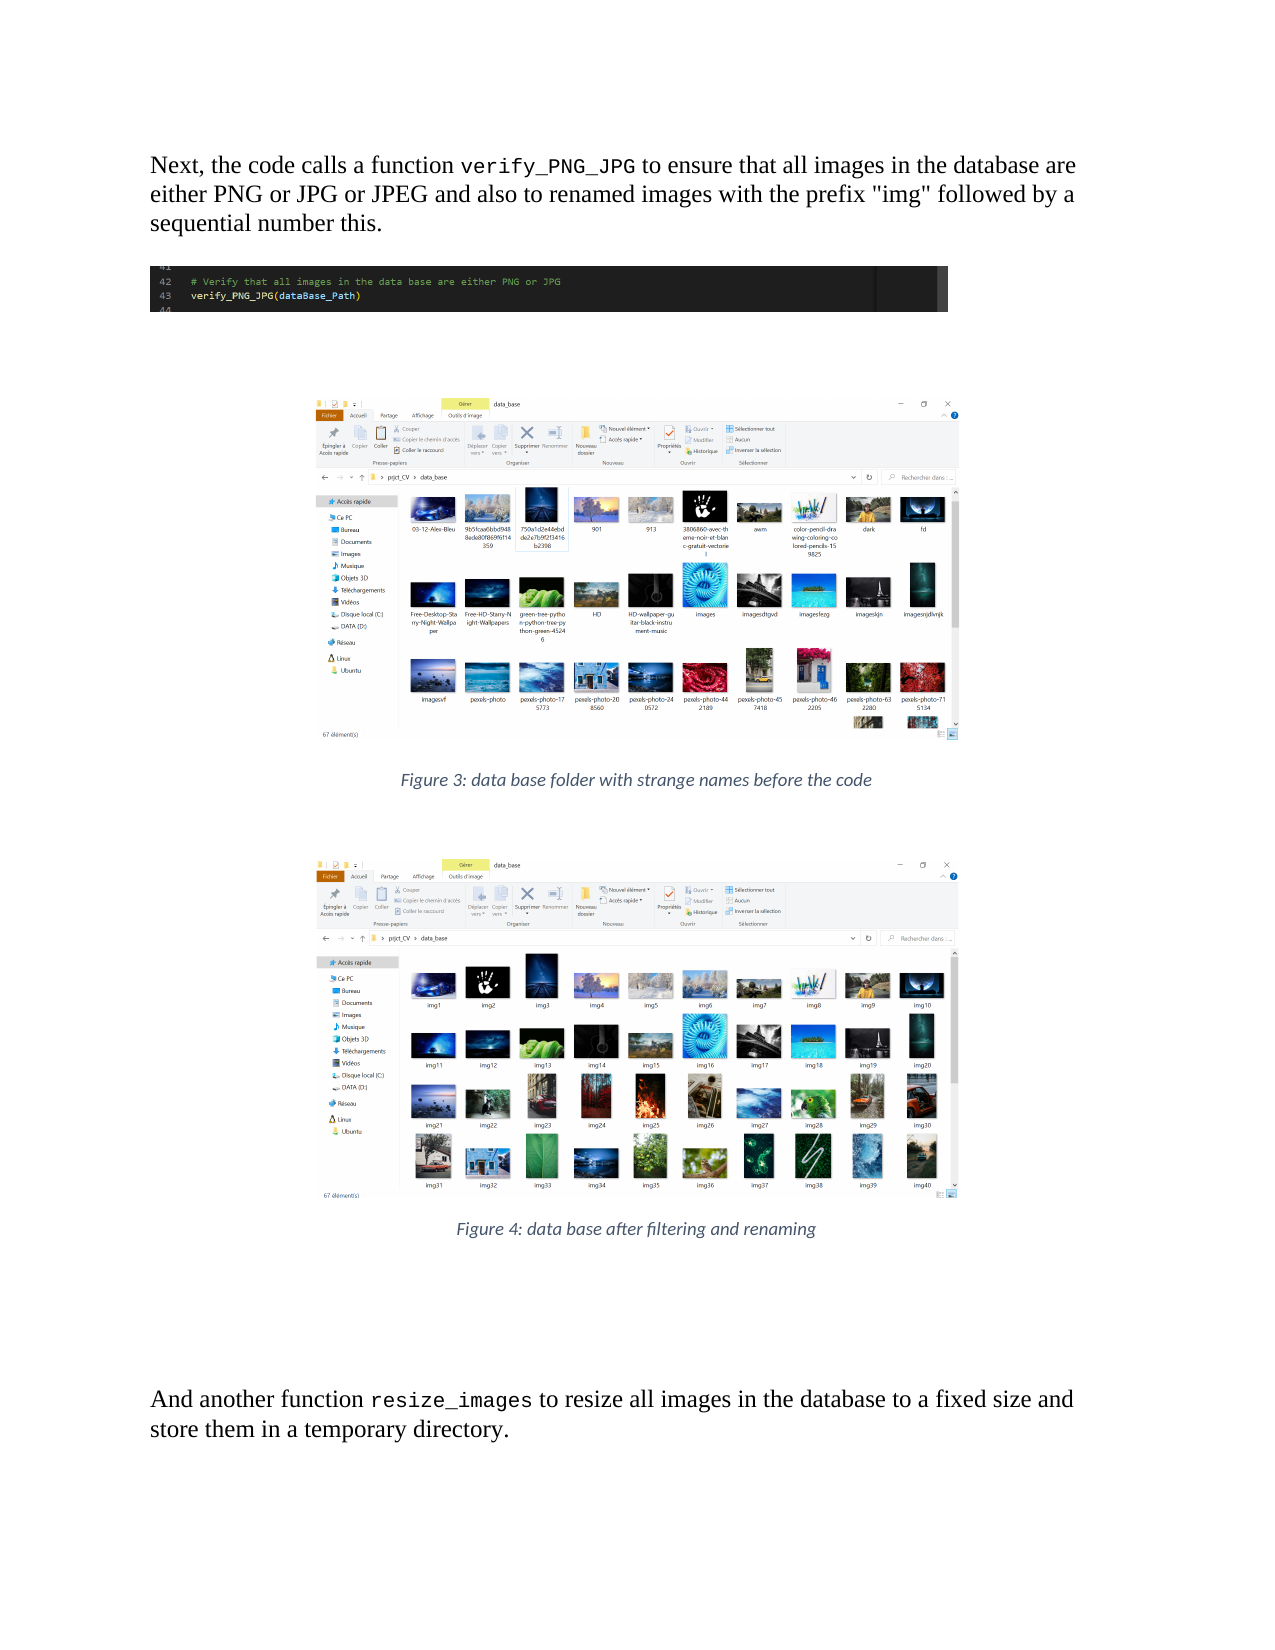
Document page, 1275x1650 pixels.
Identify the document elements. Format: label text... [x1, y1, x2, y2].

picture [150, 266, 948, 312]
text Next, the code calls a function verify_PNG_JPG to ensure that all images in the database are either PNG or JPG or JPEG and also to renamed images with the prefix "img" followed by a sequential number this. [150, 150, 1125, 237]
text Figure 4: data base after filtering and renaming [150, 1217, 1125, 1239]
text And another function resize_images to resize all images in the database to a fixed size and store them in a temporary directory. [150, 1384, 1125, 1443]
text Figure 3: data base folder with strange names before the code [150, 768, 1125, 791]
picture [316, 859, 959, 1198]
picture [315, 398, 960, 740]
